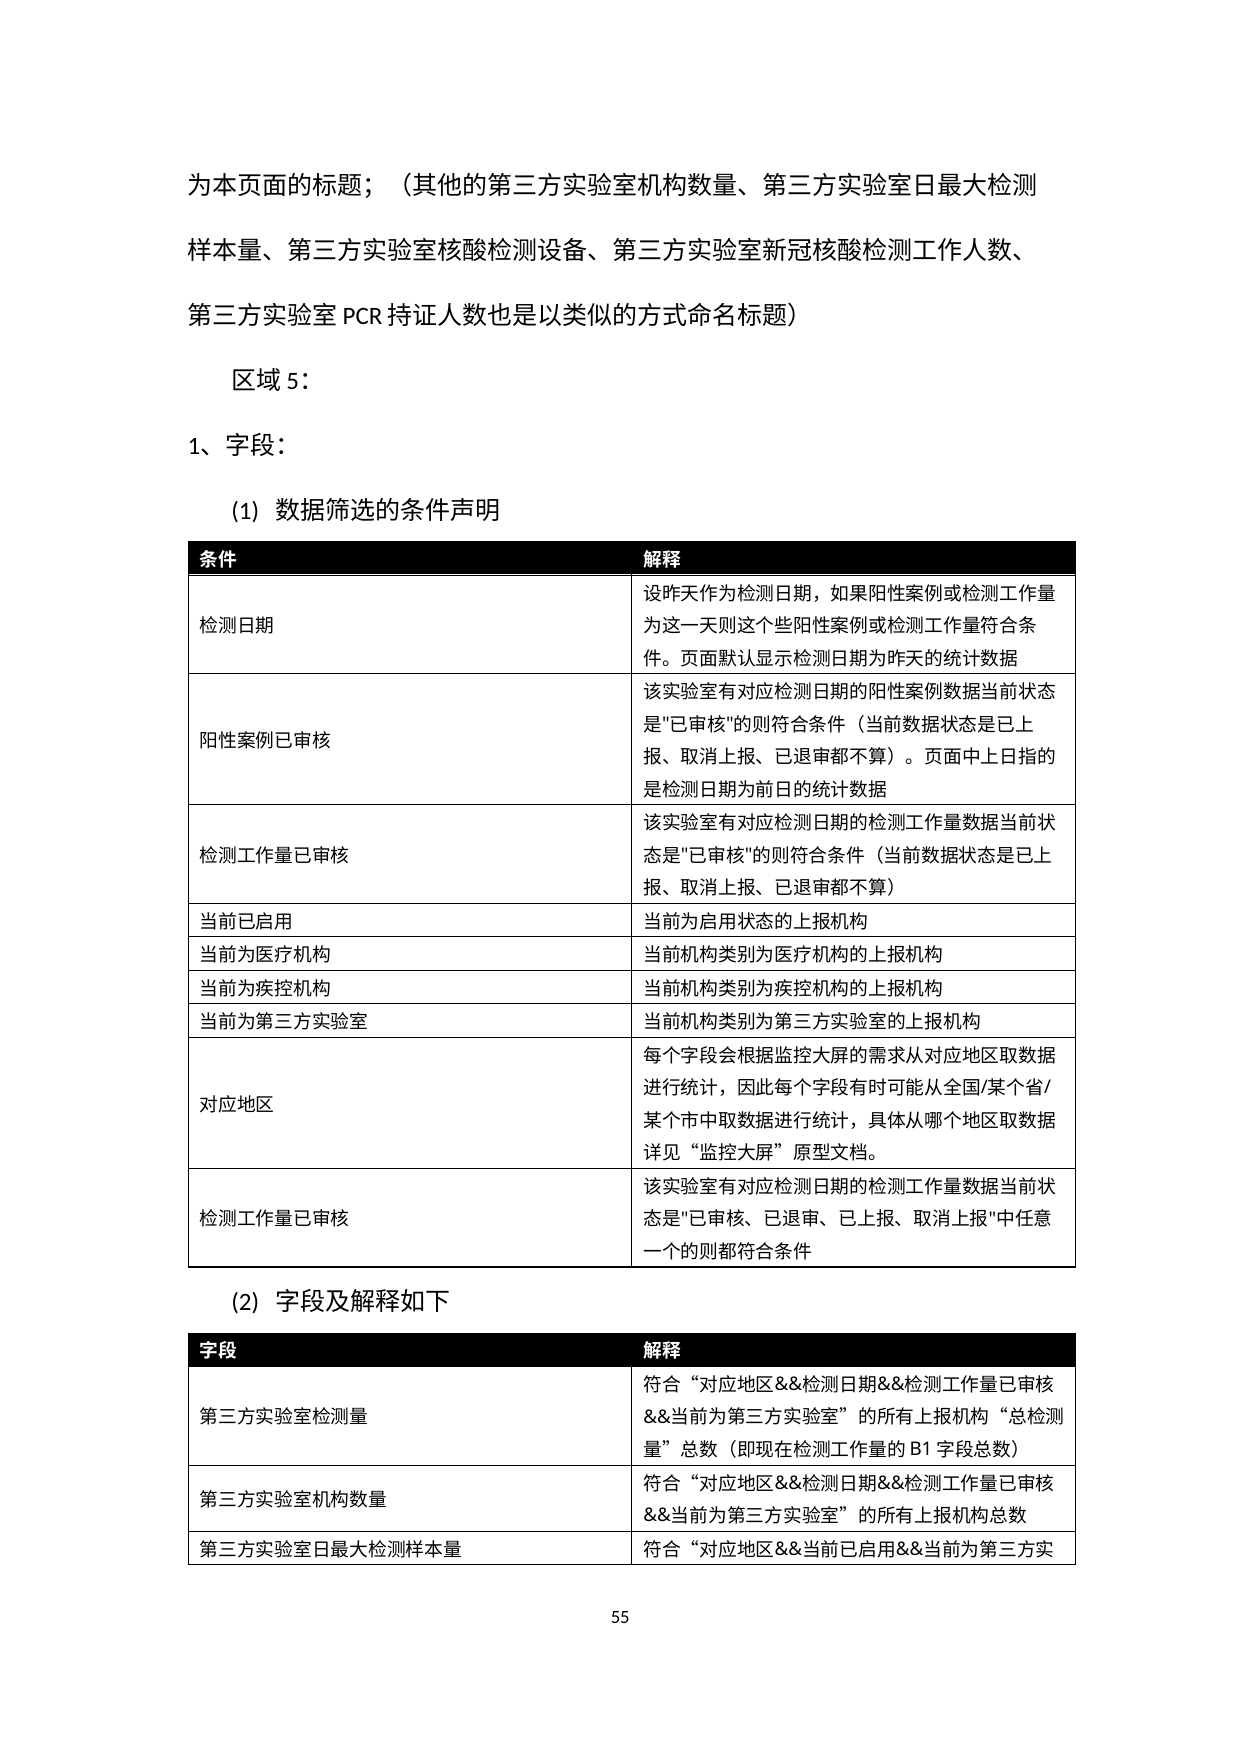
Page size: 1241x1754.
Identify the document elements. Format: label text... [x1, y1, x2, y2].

table_cell 当前已启用 [189, 904, 631, 936]
table_cell 阳性案例已审核 [189, 674, 631, 804]
table_cell 对应地区 [189, 1038, 631, 1168]
table_cell 符合“对应地区&&检测日期&&检测工作量已审核&&当前为第三方实验室”的所有上报机构“总检测量”总数（即现在检测工作量的B1字段总数） [632, 1367, 1075, 1464]
table_cell 检测工作量已审核 [189, 1169, 631, 1266]
text 1、字段： [187, 411, 1053, 476]
table_cell 设昨天作为检测日期，如果阳性案例或检测工作量为这一天则这个些阳性案例或检测工作量符合条件。页面默认显示检测日期为昨天的统计数据 [632, 576, 1075, 673]
table_cell 该实验室有对应检测日期的检测工作量数据当前状态是"已审核"的则符合条件（当前数据状态是已上报、取消上报、已退审都不算） [632, 805, 1075, 903]
table_header 解释 [632, 1334, 1075, 1366]
table_cell 第三方实验室检测量 [189, 1367, 631, 1464]
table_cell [632, 1532, 1075, 1564]
table_cell 符合“对应地区&&检测日期&&检测工作量已审核&&当前为第三方实验室”的所有上报机构总数 [632, 1466, 1075, 1531]
table_cell 每个字段会根据监控大屏的需求从对应地区取数据进行统计，因此每个字段有时可能从全国/某个省/某个市中取数据进行统计，具体从哪个地区取数据详见“监控大屏”原型文档。 [632, 1038, 1075, 1168]
table_cell 当前机构类别为第三方实验室的上报机构 [632, 1004, 1075, 1037]
table_cell 该实验室有对应检测日期的阳性案例数据当前状态是"已审核"的则符合条件（当前数据状态是已上报、取消上报、已退审都不算）。页面中上日指的是检测日期为前日的统计数据 [632, 674, 1075, 804]
table_header 字段 [189, 1334, 631, 1366]
table_cell 检测工作量已审核 [189, 805, 631, 903]
table_cell 第三方实验室日最大检测样本量 [189, 1532, 631, 1564]
table_cell 当前为第三方实验室 [189, 1004, 631, 1037]
table_header 条件 [189, 542, 631, 574]
list 字段及解释如下 [231, 1268, 1053, 1332]
table_cell 检测日期 [189, 576, 631, 673]
table_cell 第三方实验室机构数量 [189, 1466, 631, 1531]
table_cell 当前为疾控机构 [189, 971, 631, 1003]
table_header 解释 [632, 542, 1075, 574]
table_cell 当前机构类别为疾控机构的上报机构 [632, 971, 1075, 1003]
table_cell 当前为医疗机构 [189, 937, 631, 970]
table_cell 当前为启用状态的上报机构 [632, 904, 1075, 936]
table_cell 当前机构类别为医疗机构的上报机构 [632, 937, 1075, 970]
table_cell 该实验室有对应检测日期的检测工作量数据当前状态是"已审核、已退审、已上报、取消上报"中任意一个的则都符合条件 [632, 1169, 1075, 1266]
list 数据筛选的条件声明 [231, 476, 1053, 541]
text 区域5： [187, 346, 1053, 411]
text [187, 151, 1053, 346]
